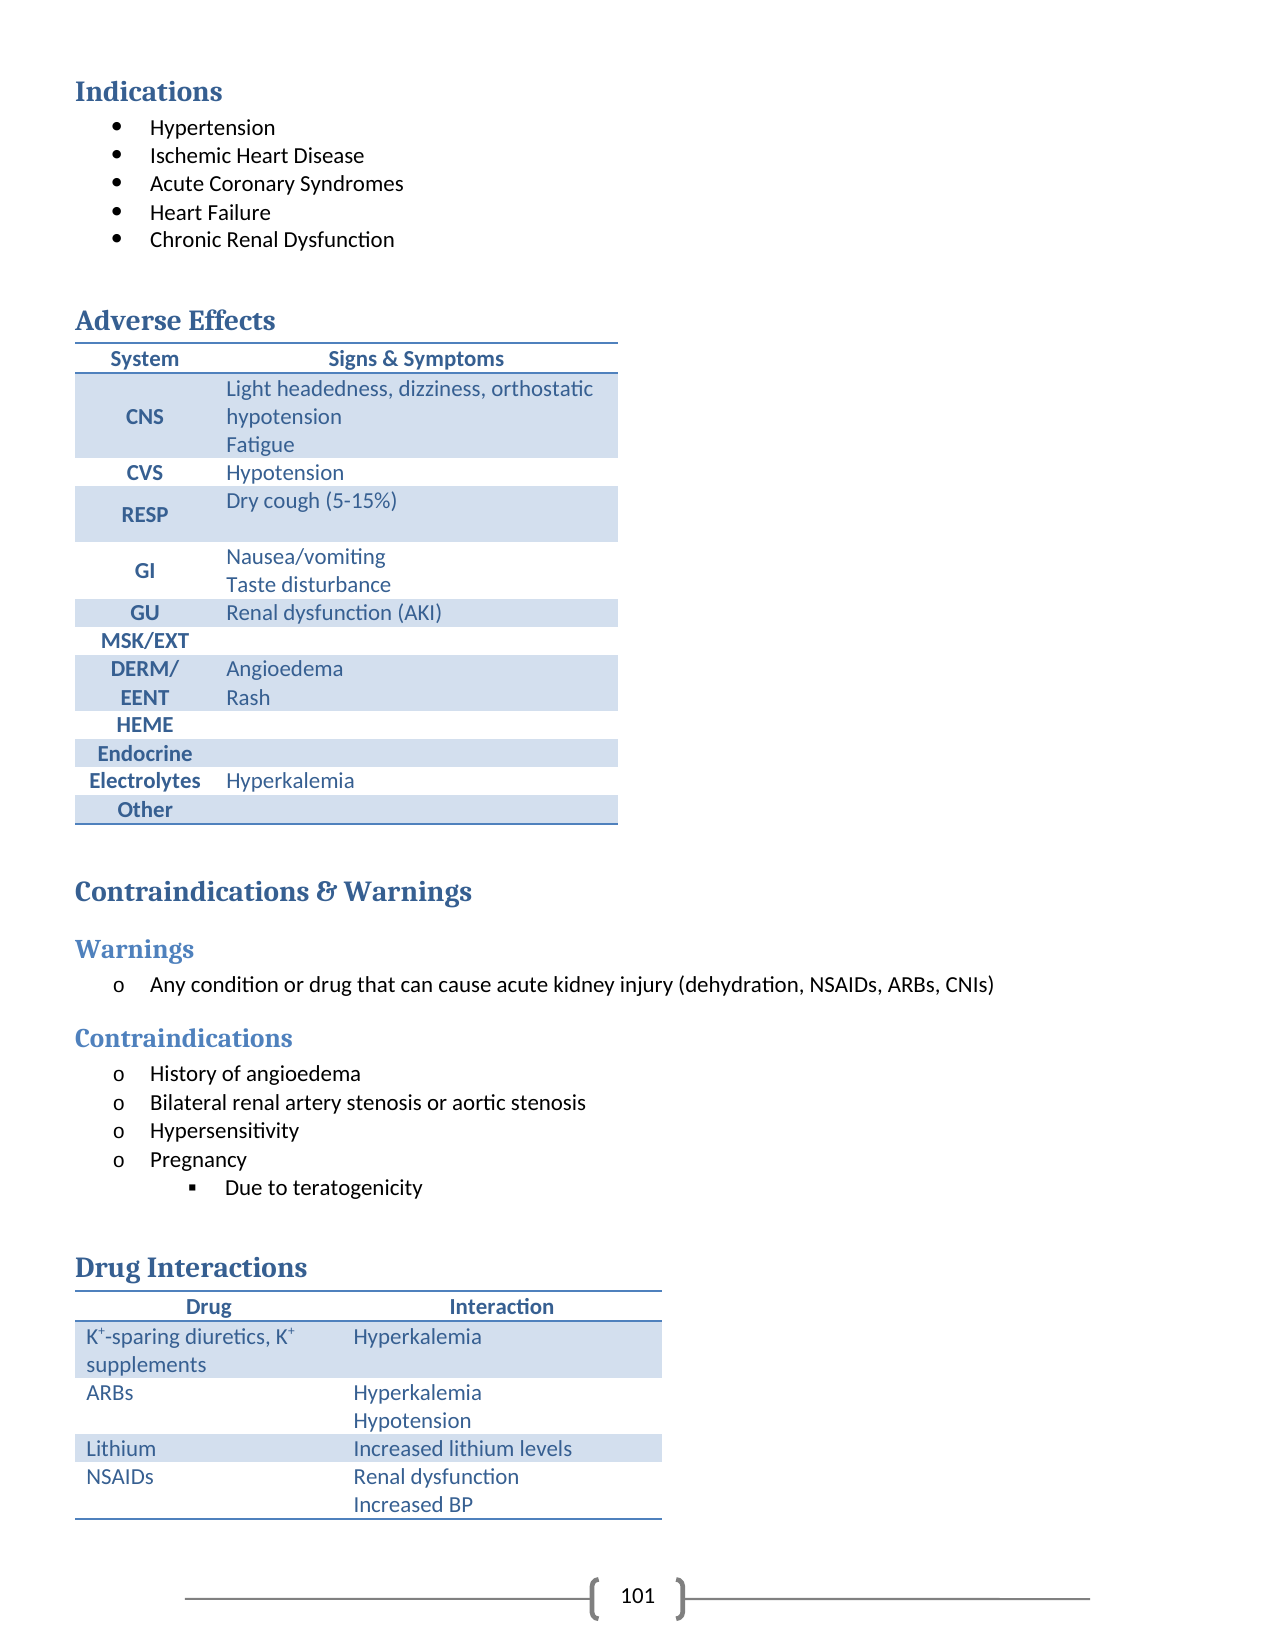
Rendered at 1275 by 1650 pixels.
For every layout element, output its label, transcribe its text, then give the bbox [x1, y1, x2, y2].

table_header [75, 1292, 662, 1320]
subtitle Adverse Effects [75, 304, 1200, 337]
subtitle Contraindications [75, 1023, 1200, 1055]
subtitle Contraindications & Warnings [75, 875, 1200, 908]
list Hypertension [112, 113, 1200, 142]
list Acute Coronary Syndromes [112, 169, 1200, 198]
list Ischemic Heart Disease [112, 142, 1200, 169]
list Due to teratogenicity [187, 1173, 1200, 1201]
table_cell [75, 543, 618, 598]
list History of angioedema [112, 1059, 1200, 1088]
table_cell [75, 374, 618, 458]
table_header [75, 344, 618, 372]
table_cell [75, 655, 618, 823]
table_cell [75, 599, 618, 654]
subtitle Warnings [75, 934, 1200, 965]
list Any condition or drug that can cause acute kidney injury (dehydration, NSAIDs, ARBs, CNIs) [112, 970, 1200, 998]
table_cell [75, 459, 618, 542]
list Hypersensitivity [112, 1116, 1200, 1145]
list Heart Failure [112, 198, 1200, 226]
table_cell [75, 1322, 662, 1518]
list Chronic Renal Dysfunction [112, 226, 1200, 254]
list Bilateral renal artery stenosis or aortic stenosis [112, 1088, 1200, 1116]
subtitle Drug Interactions [75, 1251, 1200, 1285]
subtitle Indications [75, 75, 1200, 108]
list Pregnancy [112, 1145, 1200, 1173]
